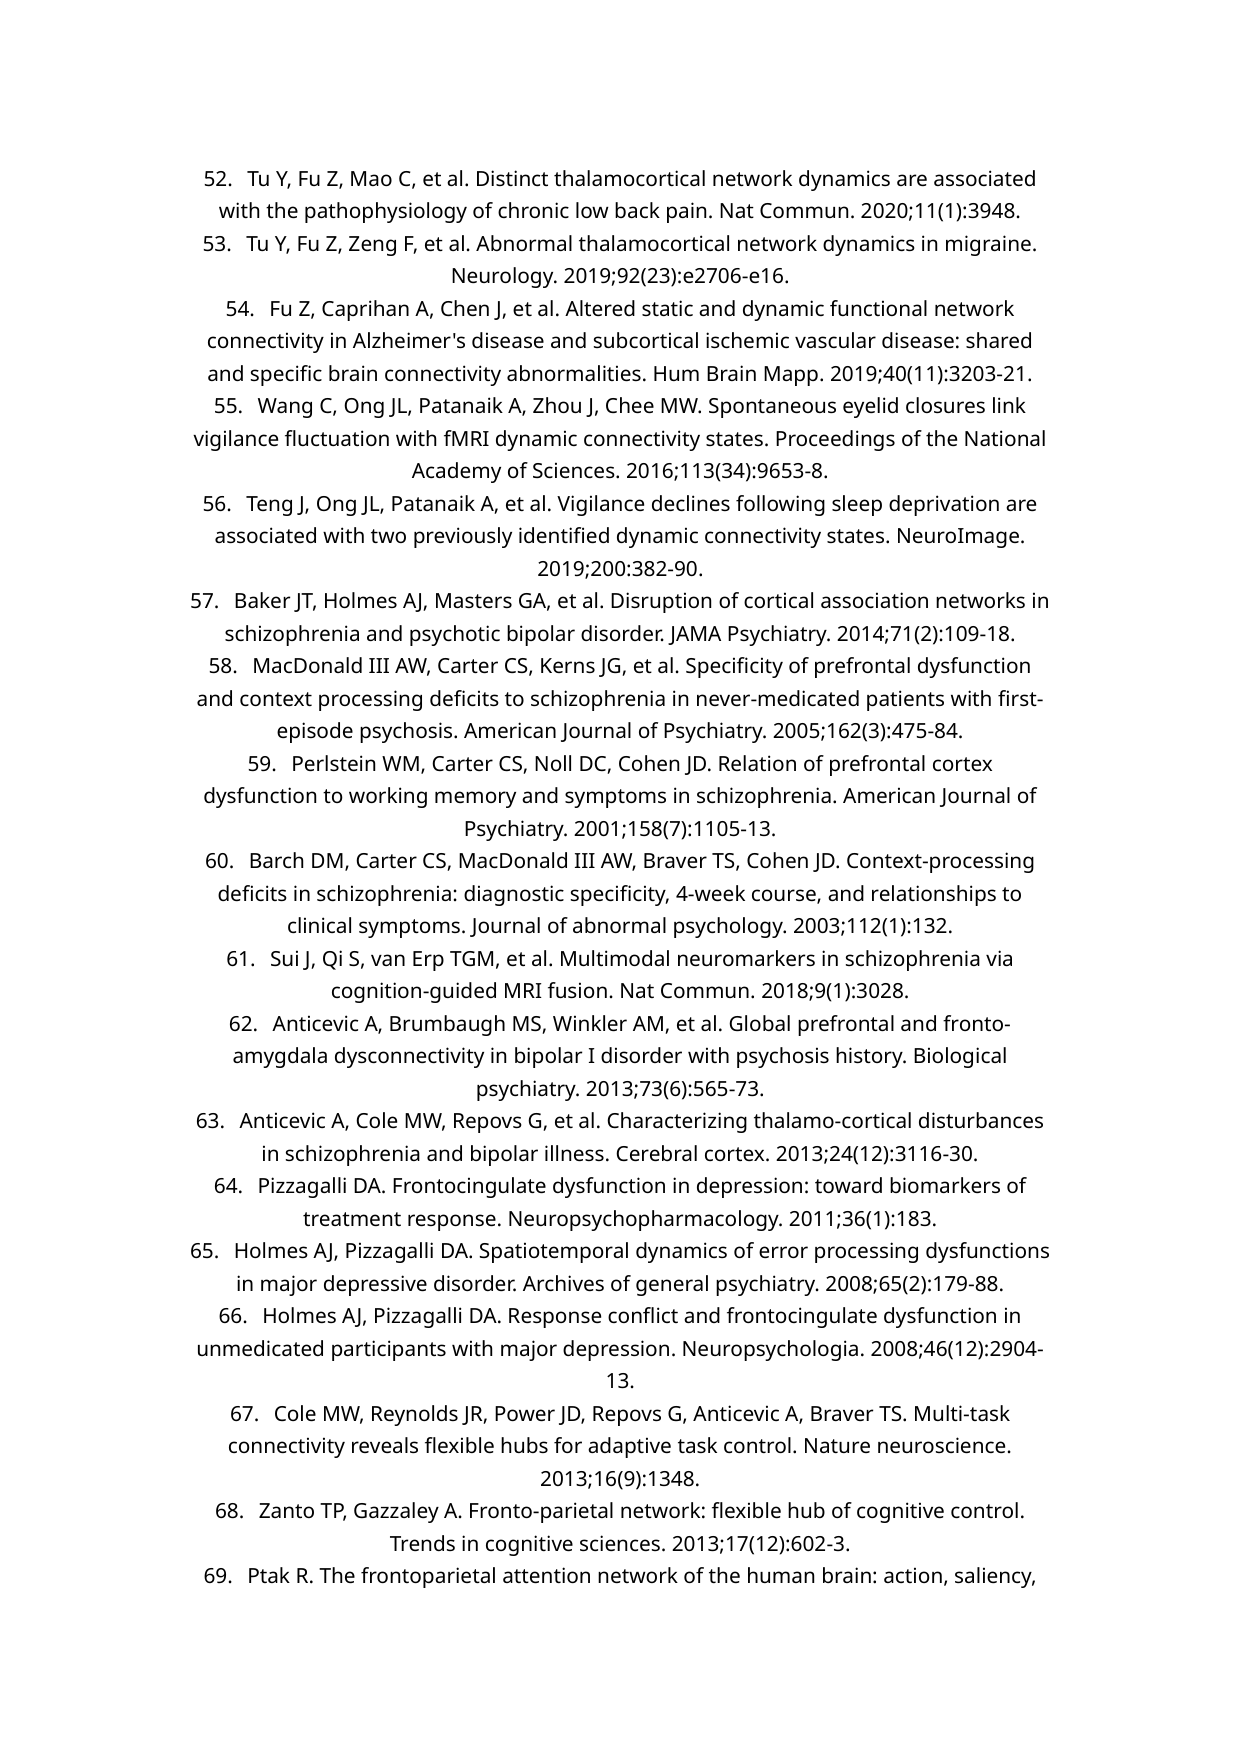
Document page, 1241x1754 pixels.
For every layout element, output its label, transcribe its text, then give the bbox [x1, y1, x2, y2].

text 54. Fu Z, Caprihan A, Chen J, et al. Altered static and dynamic functional network connectivity in Alzheimer's disease and subcortical ischemic vascular disease: shared and specific brain connectivity abnormalities. Hum Brain Mapp. 2019;40(11):3203-21. [187, 292, 1053, 389]
text 53. Tu Y, Fu Z, Zeng F, et al. Abnormal thalamocortical network dynamics in migraine. Neurology. 2019;92(23):e2706-e16. [187, 227, 1053, 292]
text 55. Wang C, Ong JL, Patanaik A, Zhou J, Chee MW. Spontaneous eyelid closures link vigilance fluctuation with fMRI dynamic connectivity states. Proceedings of the National Academy of Sciences. 2016;113(34):9653-8. [187, 389, 1053, 487]
text 63. Anticevic A, Cole MW, Repovs G, et al. Characterizing thalamo-cortical disturbances in schizophrenia and bipolar illness. Cerebral cortex. 2013;24(12):3116-30. [187, 1104, 1053, 1169]
text 68. Zanto TP, Gazzaley A. Fronto-parietal network: flexible hub of cognitive control. Trends in cognitive sciences. 2013;17(12):602-3. [187, 1494, 1053, 1559]
text 60. Barch DM, Carter CS, MacDonald III AW, Braver TS, Cohen JD. Context-processing deficits in schizophrenia: diagnostic specificity, 4-week course, and relationships to clinical symptoms. Journal of abnormal psychology. 2003;112(1):132. [187, 844, 1053, 942]
text 56. Teng J, Ong JL, Patanaik A, et al. Vigilance declines following sleep deprivation are associated with two previously identified dynamic connectivity states. NeuroImage. 2019;200:382-90. [187, 487, 1053, 584]
text 59. Perlstein WM, Carter CS, Noll DC, Cohen JD. Relation of prefrontal cortex dysfunction to working memory and symptoms in schizophrenia. American Journal of Psychiatry. 2001;158(7):1105-13. [187, 747, 1053, 844]
text 57. Baker JT, Holmes AJ, Masters GA, et al. Disruption of cortical association networks in schizophrenia and psychotic bipolar disorder. JAMA Psychiatry. 2014;71(2):109-18. [187, 584, 1053, 649]
text 64. Pizzagalli DA. Frontocingulate dysfunction in depression: toward biomarkers of treatment response. Neuropsychopharmacology. 2011;36(1):183. [187, 1169, 1053, 1234]
text 62. Anticevic A, Brumbaugh MS, Winkler AM, et al. Global prefrontal and fronto-amygdala dysconnectivity in bipolar I disorder with psychosis history. Biological psychiatry. 2013;73(6):565-73. [187, 1007, 1053, 1104]
text 52. Tu Y, Fu Z, Mao C, et al. Distinct thalamocortical network dynamics are associated with the pathophysiology of chronic low back pain. Nat Commun. 2020;11(1):3948. [187, 162, 1053, 227]
text 58. MacDonald III AW, Carter CS, Kerns JG, et al. Specificity of prefrontal dysfunction and context processing deficits to schizophrenia in never-medicated patients with first-episode psychosis. American Journal of Psychiatry. 2005;162(3):475-84. [187, 649, 1053, 747]
text 67. Cole MW, Reynolds JR, Power JD, Repovs G, Anticevic A, Braver TS. Multi-task connectivity reveals flexible hubs for adaptive task control. Nature neuroscience. 2013;16(9):1348. [187, 1397, 1053, 1494]
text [187, 1559, 1053, 1592]
text 66. Holmes AJ, Pizzagalli DA. Response conflict and frontocingulate dysfunction in unmedicated participants with major depression. Neuropsychologia. 2008;46(12):2904-13. [187, 1299, 1053, 1397]
text 65. Holmes AJ, Pizzagalli DA. Spatiotemporal dynamics of error processing dysfunctions in major depressive disorder. Archives of general psychiatry. 2008;65(2):179-88. [187, 1234, 1053, 1299]
text 61. Sui J, Qi S, van Erp TGM, et al. Multimodal neuromarkers in schizophrenia via cognition-guided MRI fusion. Nat Commun. 2018;9(1):3028. [187, 942, 1053, 1007]
